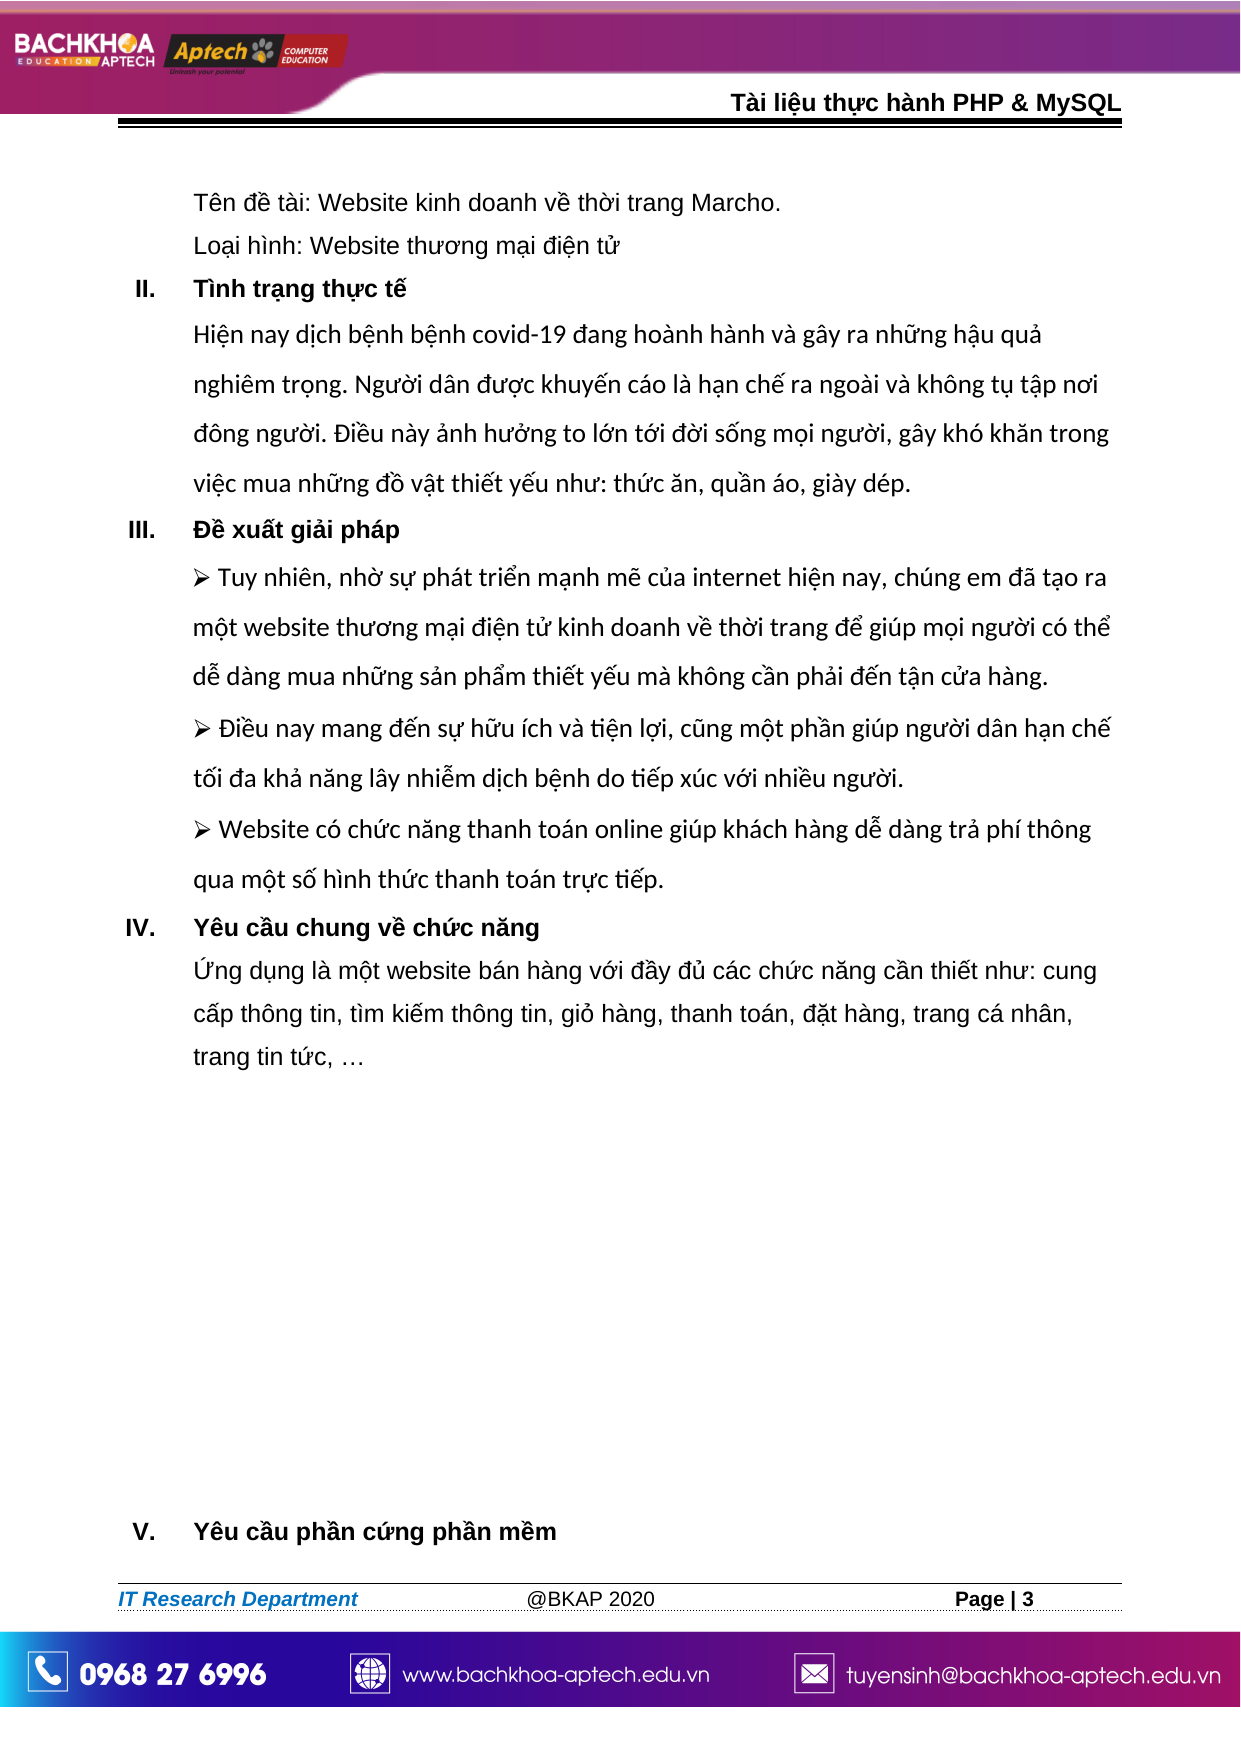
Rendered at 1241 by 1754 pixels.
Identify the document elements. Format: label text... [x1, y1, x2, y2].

text ⮚ Website có chức năng thanh toán online giúp khách hàng dễ dàng trả phí thông qua một số hình thức thanh toán trực tiếp. [193, 812, 1122, 895]
picture [0, 1631, 1241, 1707]
list Loại hình: Website thương mại điện tử [193, 231, 1122, 260]
list Đề xuất giải pháp [156, 515, 1122, 544]
picture [1092, 96, 1102, 108]
picture [0, 1, 1241, 114]
list Tình trạng thực tế [156, 274, 1122, 303]
text ⮚ Tuy nhiên, nhờ sự phát triển mạnh mẽ của internet hiện nay, chúng em đã tạo ra một website thương mại điện tử kinh doanh về thời trang để giúp mọi người có thể dễ dàng mua những sản phẩm thiết yếu mà không cần phải đến tận cửa hàng. [192, 559, 1122, 693]
list Yêu cầu chung về chức năng [156, 913, 1122, 942]
text ⮚ Điều nay mang đến sự hữu ích và tiện lợi, cũng một phần giúp người dân hạn chế tối đa khả năng lây nhiễm dịch bệnh do tiếp xúc với nhiều người. [193, 710, 1122, 794]
list Yêu cầu phần cứng phần mềm [156, 1517, 1122, 1545]
list Ứng dụng là một website bán hàng với đầy đủ các chức năng cần thiết như: cung cấp thông tin, tìm kiếm thông tin, giỏ hàng, thanh toán, đặt hàng, trang cá nhân, trang tin tức, … [193, 956, 1122, 1071]
list Tên đề tài: Website kinh doanh về thời trang Marcho. [193, 188, 1122, 217]
list Hiện nay dịch bệnh bệnh covid-19 đang hoành hành và gây ra những hậu quả nghiêm trọng. Người dân được khuyến cáo là hạn chế ra ngoài và không tụ tập nơi đông người. Điều này ảnh hưởng to lớn tới đời sống mọi người, gây khó khăn trong việc mua những đồ vật thiết yếu như: thức ăn, quần áo, giày dép. [193, 317, 1122, 499]
